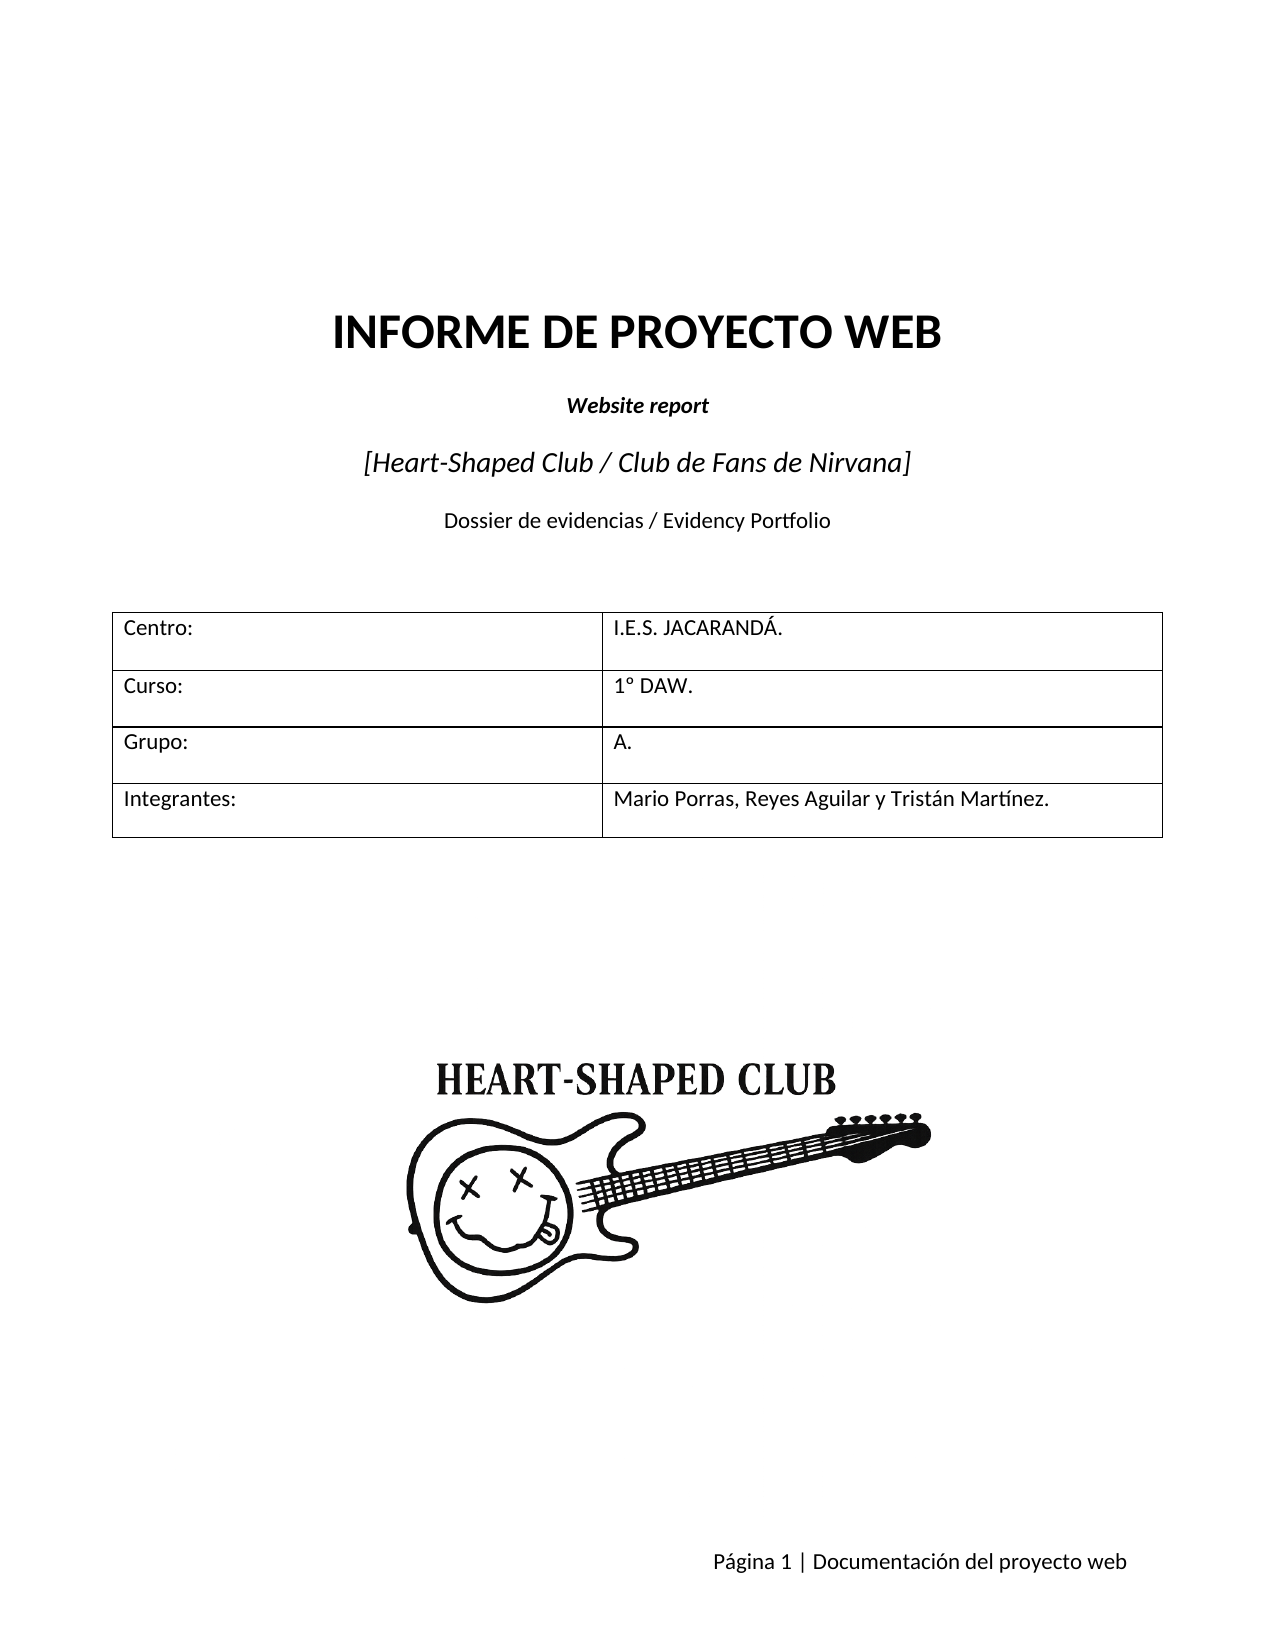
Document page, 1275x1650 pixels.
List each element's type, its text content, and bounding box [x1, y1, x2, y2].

table_cell Integrantes: [113, 784, 602, 837]
picture [166, 874, 1132, 1518]
text Dossier de evidencias / Evidency Portfolio [148, 506, 1127, 534]
text [Heart-Shaped Club / Club de Fans de Nirvana] [148, 444, 1127, 479]
text Website report [148, 391, 1127, 419]
table_header Centro: [113, 613, 602, 670]
table_header I.E.S. JACARANDÁ. [603, 613, 1162, 670]
table_cell Curso: [113, 671, 602, 726]
table_cell Grupo: [113, 728, 602, 783]
text INFORME DE PROYECTO WEB [148, 300, 1127, 361]
table_cell Mario Porras, Reyes Aguilar y Tristán Martínez. [603, 784, 1162, 837]
table_cell 1º DAW. [603, 671, 1162, 726]
table_cell A. [603, 728, 1162, 783]
